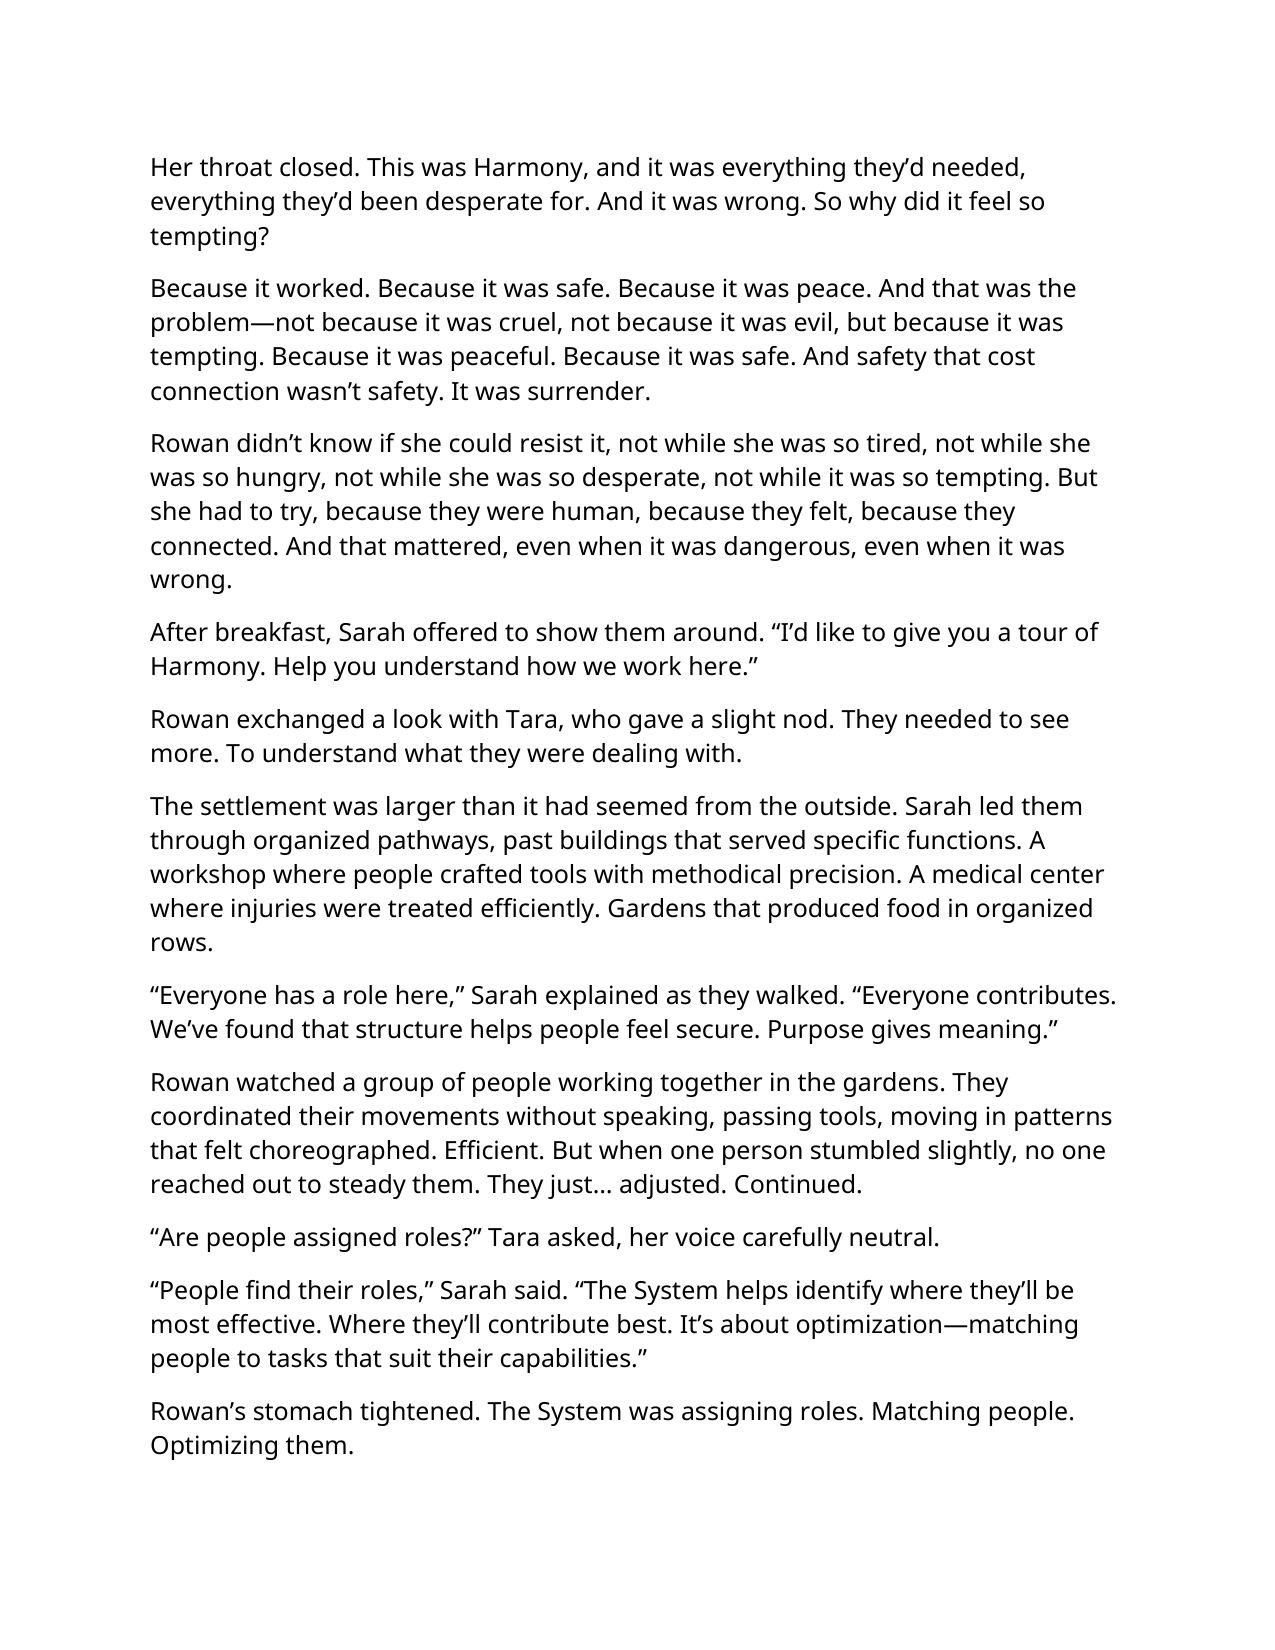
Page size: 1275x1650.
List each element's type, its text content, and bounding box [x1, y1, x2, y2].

text Rowan’s stomach tightened. The System was assigning roles. Matching people. Optimizing them. [150, 1393, 1125, 1462]
text “Are people assigned roles?” Tara asked, her voice carefully neutral. [150, 1220, 1125, 1254]
text Rowan exchanged a look with Tara, who gave a slight nod. They needed to see more. To understand what they were dealing with. [150, 702, 1125, 770]
text “People find their roles,” Sarah said. “The System helps identify where they’ll be most effective. Where they’ll contribute best. It’s about optimization—matching people to tasks that suit their capabilities.” [150, 1272, 1125, 1375]
text Rowan didn’t know if she could resist it, not while she was so tired, not while she was so hungry, not while she was so desperate, not while it was so tempting. But she had to try, because they were human, because they felt, because they connected. And that mattered, even when it was dangerous, even when it was wrong. [150, 426, 1125, 596]
text “Everyone has a role here,” Sarah explained as they walked. “Everyone contributes. We’ve found that structure helps people feel secure. Purpose gives meaning.” [150, 978, 1125, 1046]
text Because it worked. Because it was safe. Because it was peace. And that was the problem—not because it was cruel, not because it was evil, but because it was tempting. Because it was peaceful. Because it was safe. And safety that cost connection wasn’t safety. It was surrender. [150, 271, 1125, 407]
text Her throat closed. This was Harmony, and it was everything they’d needed, everything they’d been desperate for. And it was wrong. So why did it feel so tempting? [150, 150, 1125, 252]
text Rowan watched a group of people working together in the gardens. They coordinated their movements without speaking, passing tools, moving in patterns that felt choreographed. Efficient. But when one person stumbled slightly, no one reached out to steady them. They just… adjusted. Continued. [150, 1065, 1125, 1201]
text After breakfast, Sarah offered to show them around. “I’d like to give you a tour of Harmony. Help you understand how we work here.” [150, 615, 1125, 683]
text The settlement was larger than it had seemed from the outside. Sarah led them through organized pathways, past buildings that served specific functions. A workshop where people crafted tools with methodical precision. A medical center where injuries were treated efficiently. Gardens that produced food in organized rows. [150, 789, 1125, 959]
